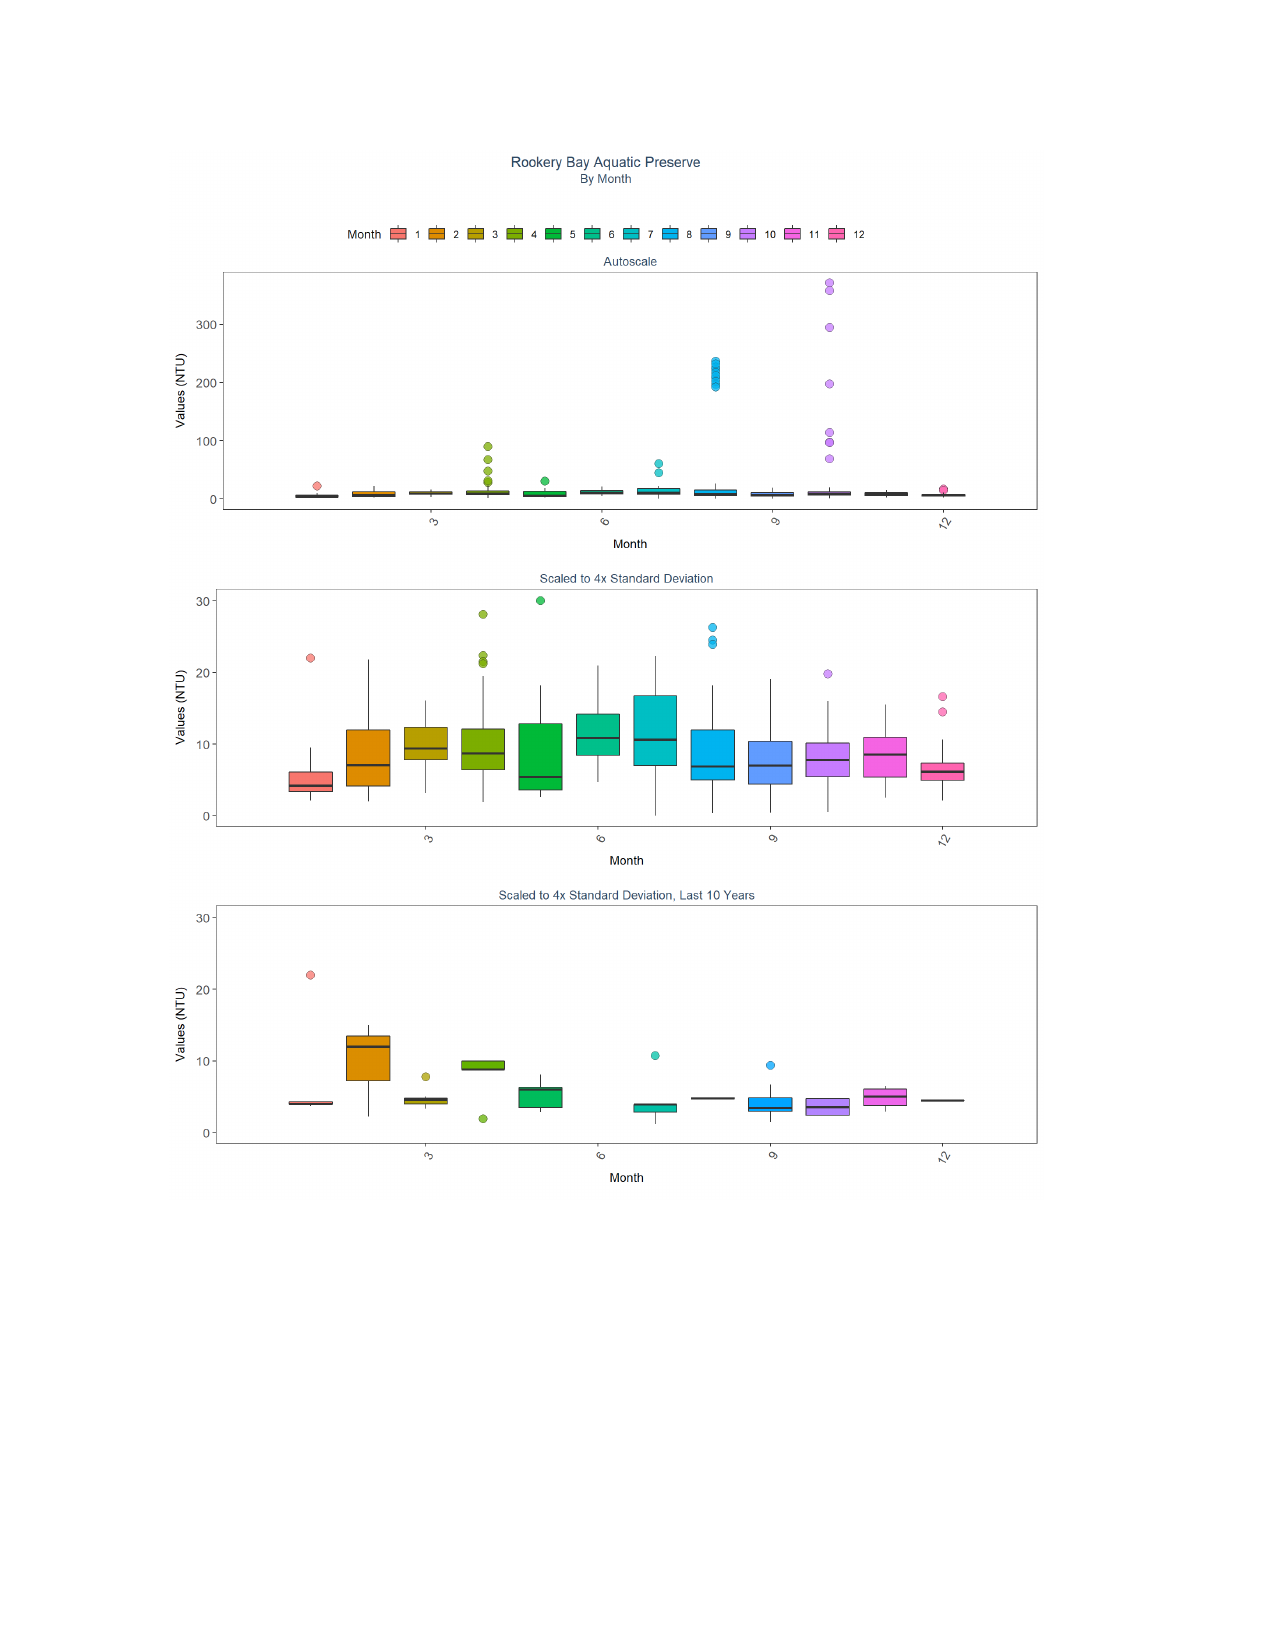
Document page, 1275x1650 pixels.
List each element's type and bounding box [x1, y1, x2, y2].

picture [168, 150, 1044, 1200]
